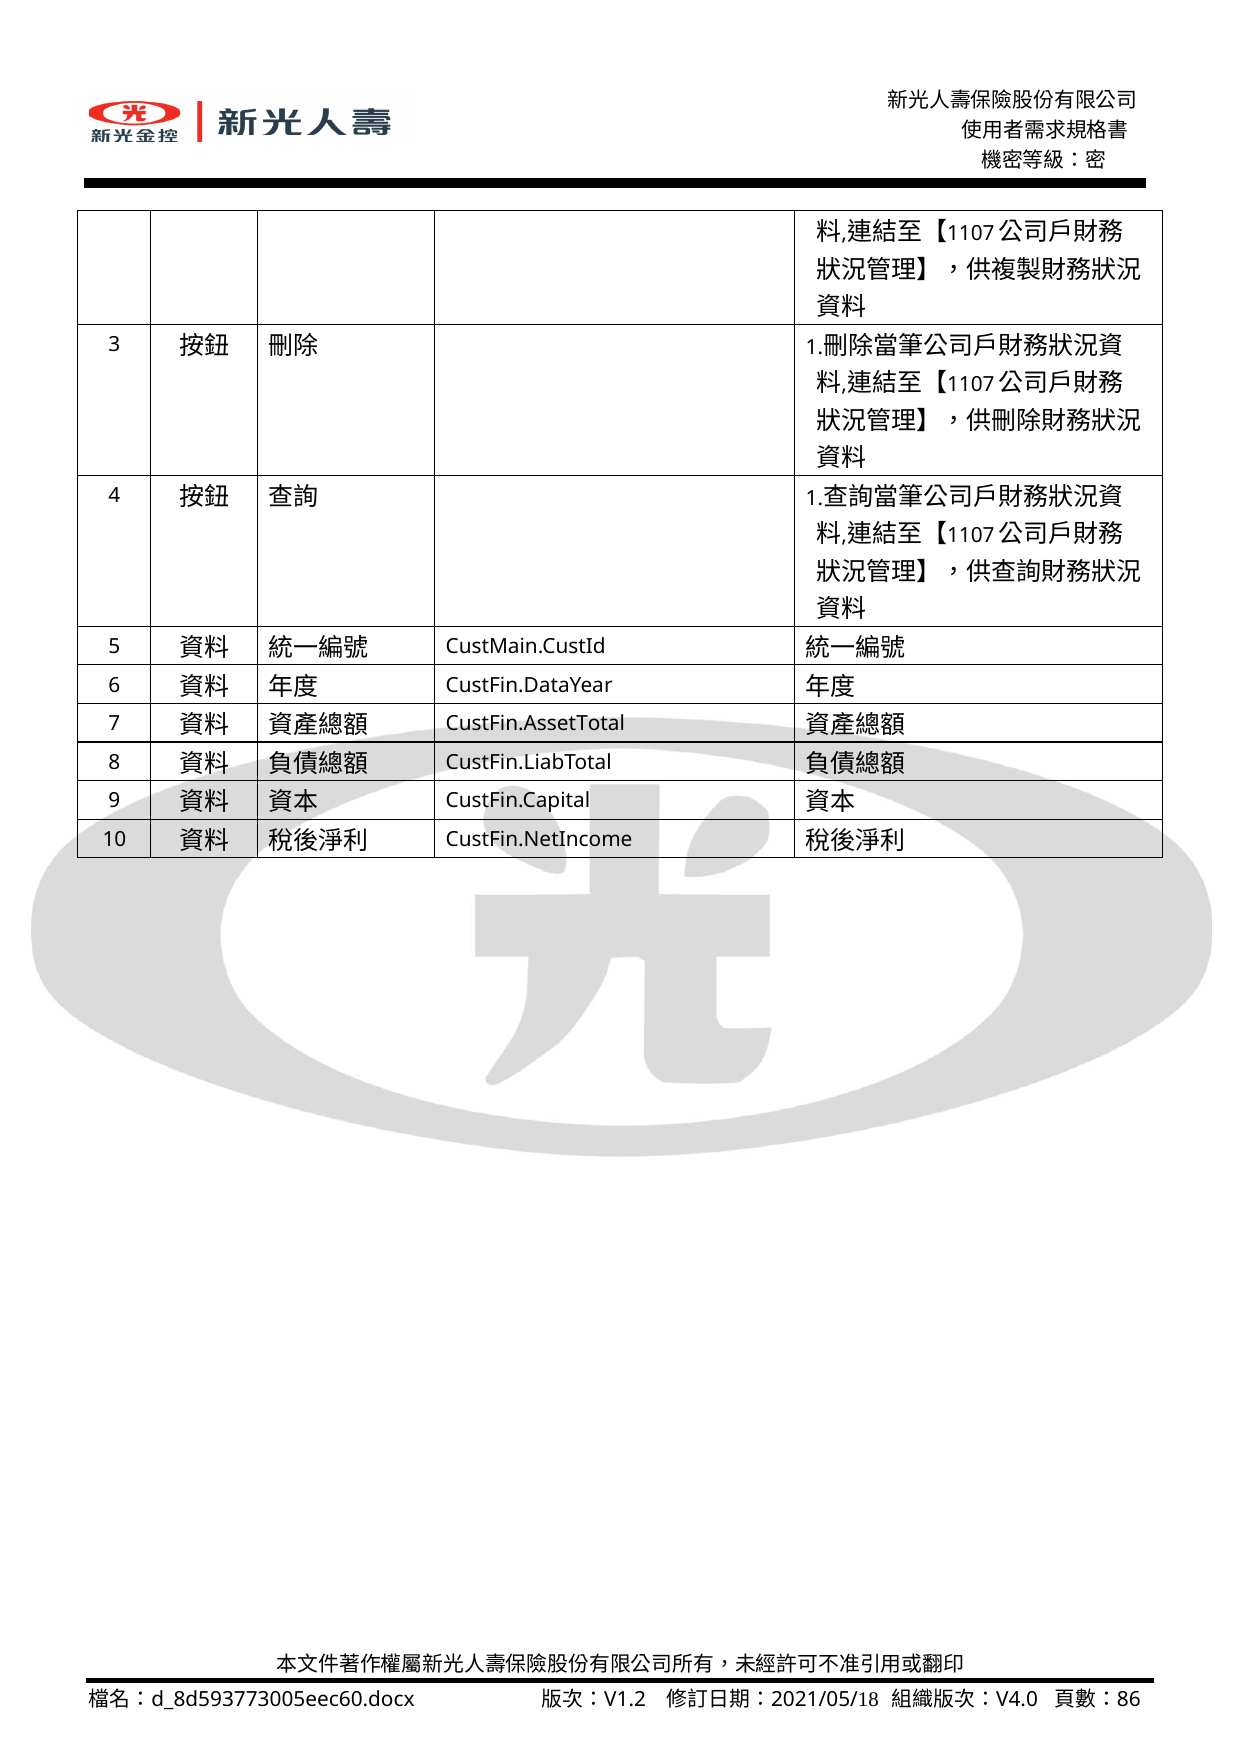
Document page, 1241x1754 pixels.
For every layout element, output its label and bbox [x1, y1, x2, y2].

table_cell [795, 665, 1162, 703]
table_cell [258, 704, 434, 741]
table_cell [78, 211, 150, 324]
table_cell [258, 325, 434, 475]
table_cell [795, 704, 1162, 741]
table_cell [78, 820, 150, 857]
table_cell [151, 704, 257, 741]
picture [88, 86, 414, 142]
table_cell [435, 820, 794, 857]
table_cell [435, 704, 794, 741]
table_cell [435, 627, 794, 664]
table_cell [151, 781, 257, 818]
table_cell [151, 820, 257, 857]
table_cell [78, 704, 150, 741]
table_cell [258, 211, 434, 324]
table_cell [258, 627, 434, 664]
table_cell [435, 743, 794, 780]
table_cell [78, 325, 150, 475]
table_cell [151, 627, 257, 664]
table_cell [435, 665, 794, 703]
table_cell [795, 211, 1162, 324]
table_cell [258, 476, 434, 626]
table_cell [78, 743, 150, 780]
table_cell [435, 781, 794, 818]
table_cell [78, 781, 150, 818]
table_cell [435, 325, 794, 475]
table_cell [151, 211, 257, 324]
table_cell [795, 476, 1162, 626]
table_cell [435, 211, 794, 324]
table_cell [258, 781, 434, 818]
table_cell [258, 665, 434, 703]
picture [25, 709, 1215, 1163]
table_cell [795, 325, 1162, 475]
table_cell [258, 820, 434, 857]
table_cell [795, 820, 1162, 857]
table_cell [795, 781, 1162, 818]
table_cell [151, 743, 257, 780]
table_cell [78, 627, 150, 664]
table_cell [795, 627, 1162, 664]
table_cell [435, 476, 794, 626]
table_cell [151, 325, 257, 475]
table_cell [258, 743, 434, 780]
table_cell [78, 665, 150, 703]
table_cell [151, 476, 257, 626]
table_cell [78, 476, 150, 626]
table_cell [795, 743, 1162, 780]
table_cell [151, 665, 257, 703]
